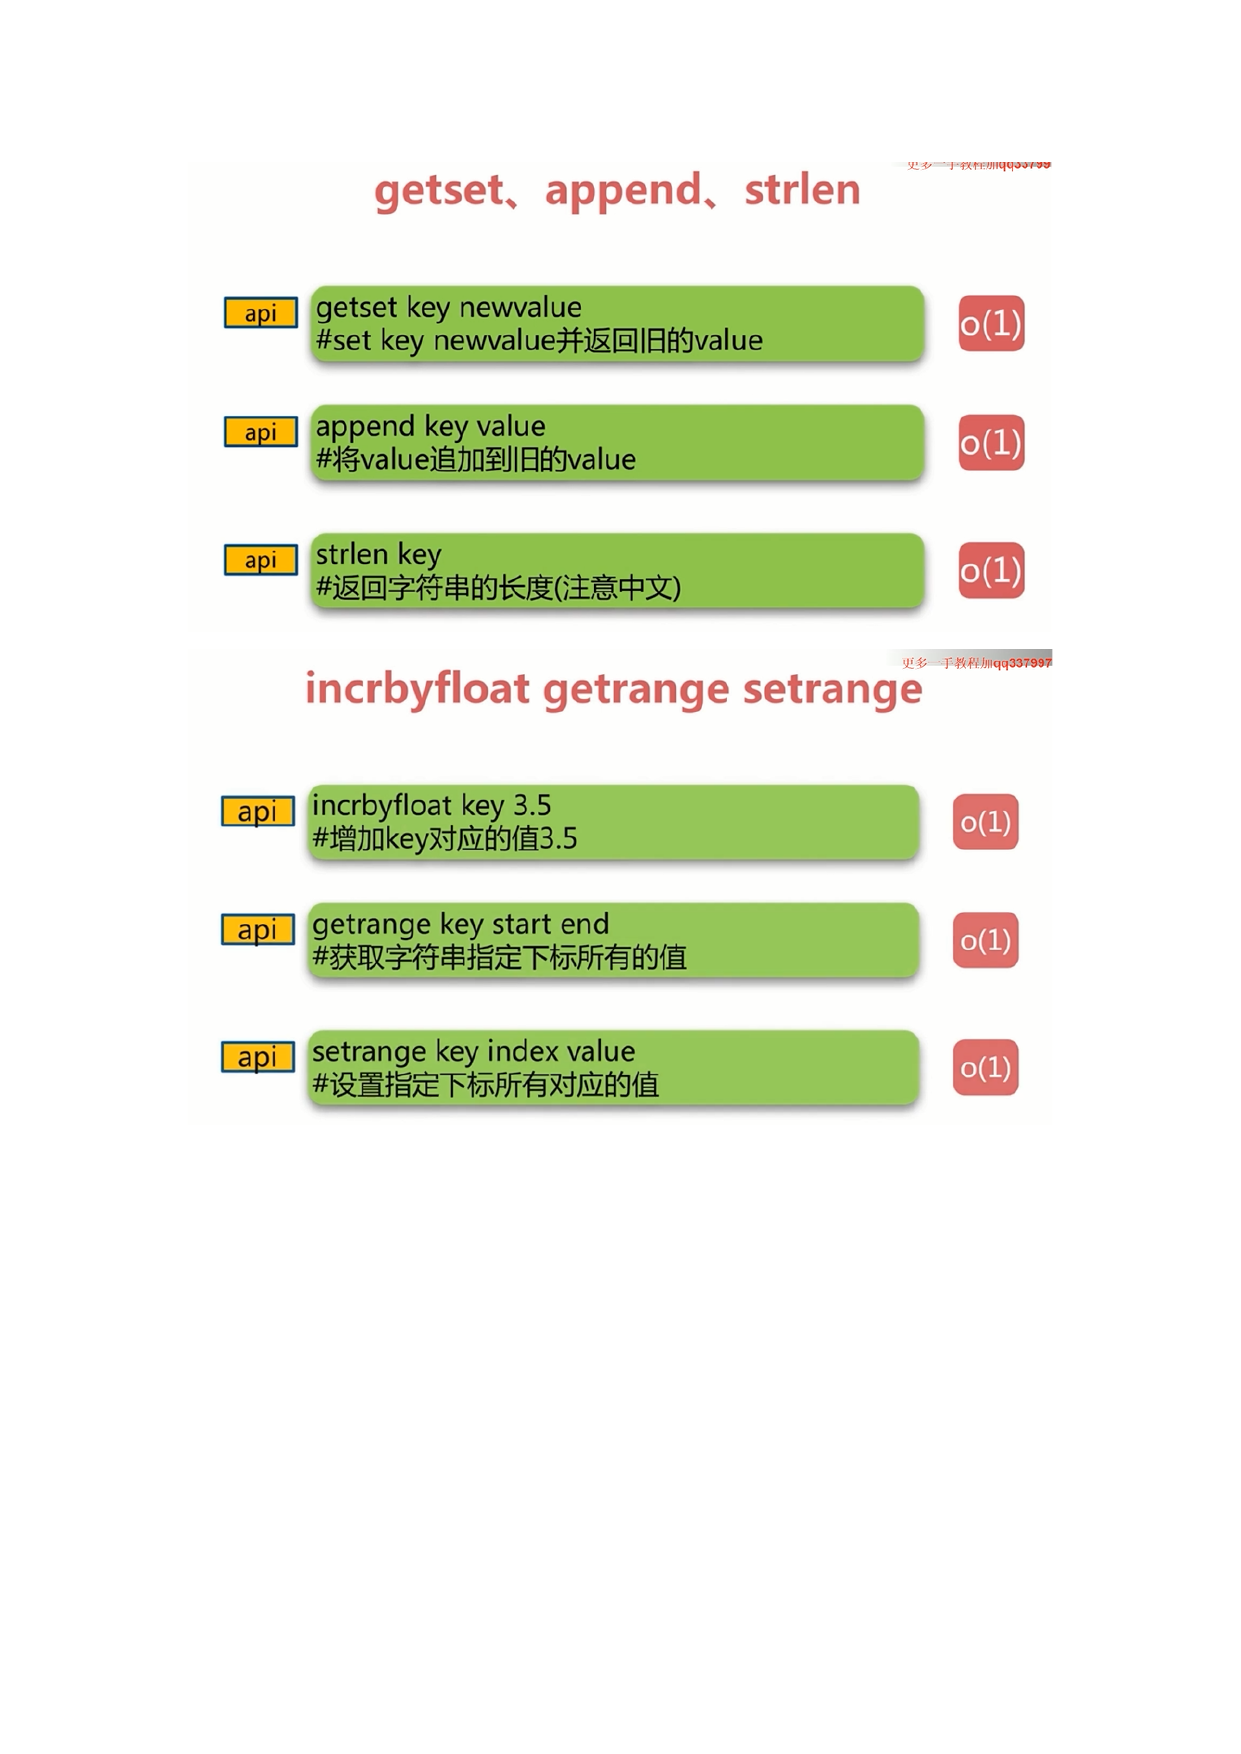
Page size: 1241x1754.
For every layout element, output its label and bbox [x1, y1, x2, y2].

picture [187, 162, 1052, 632]
picture [187, 649, 1053, 1125]
